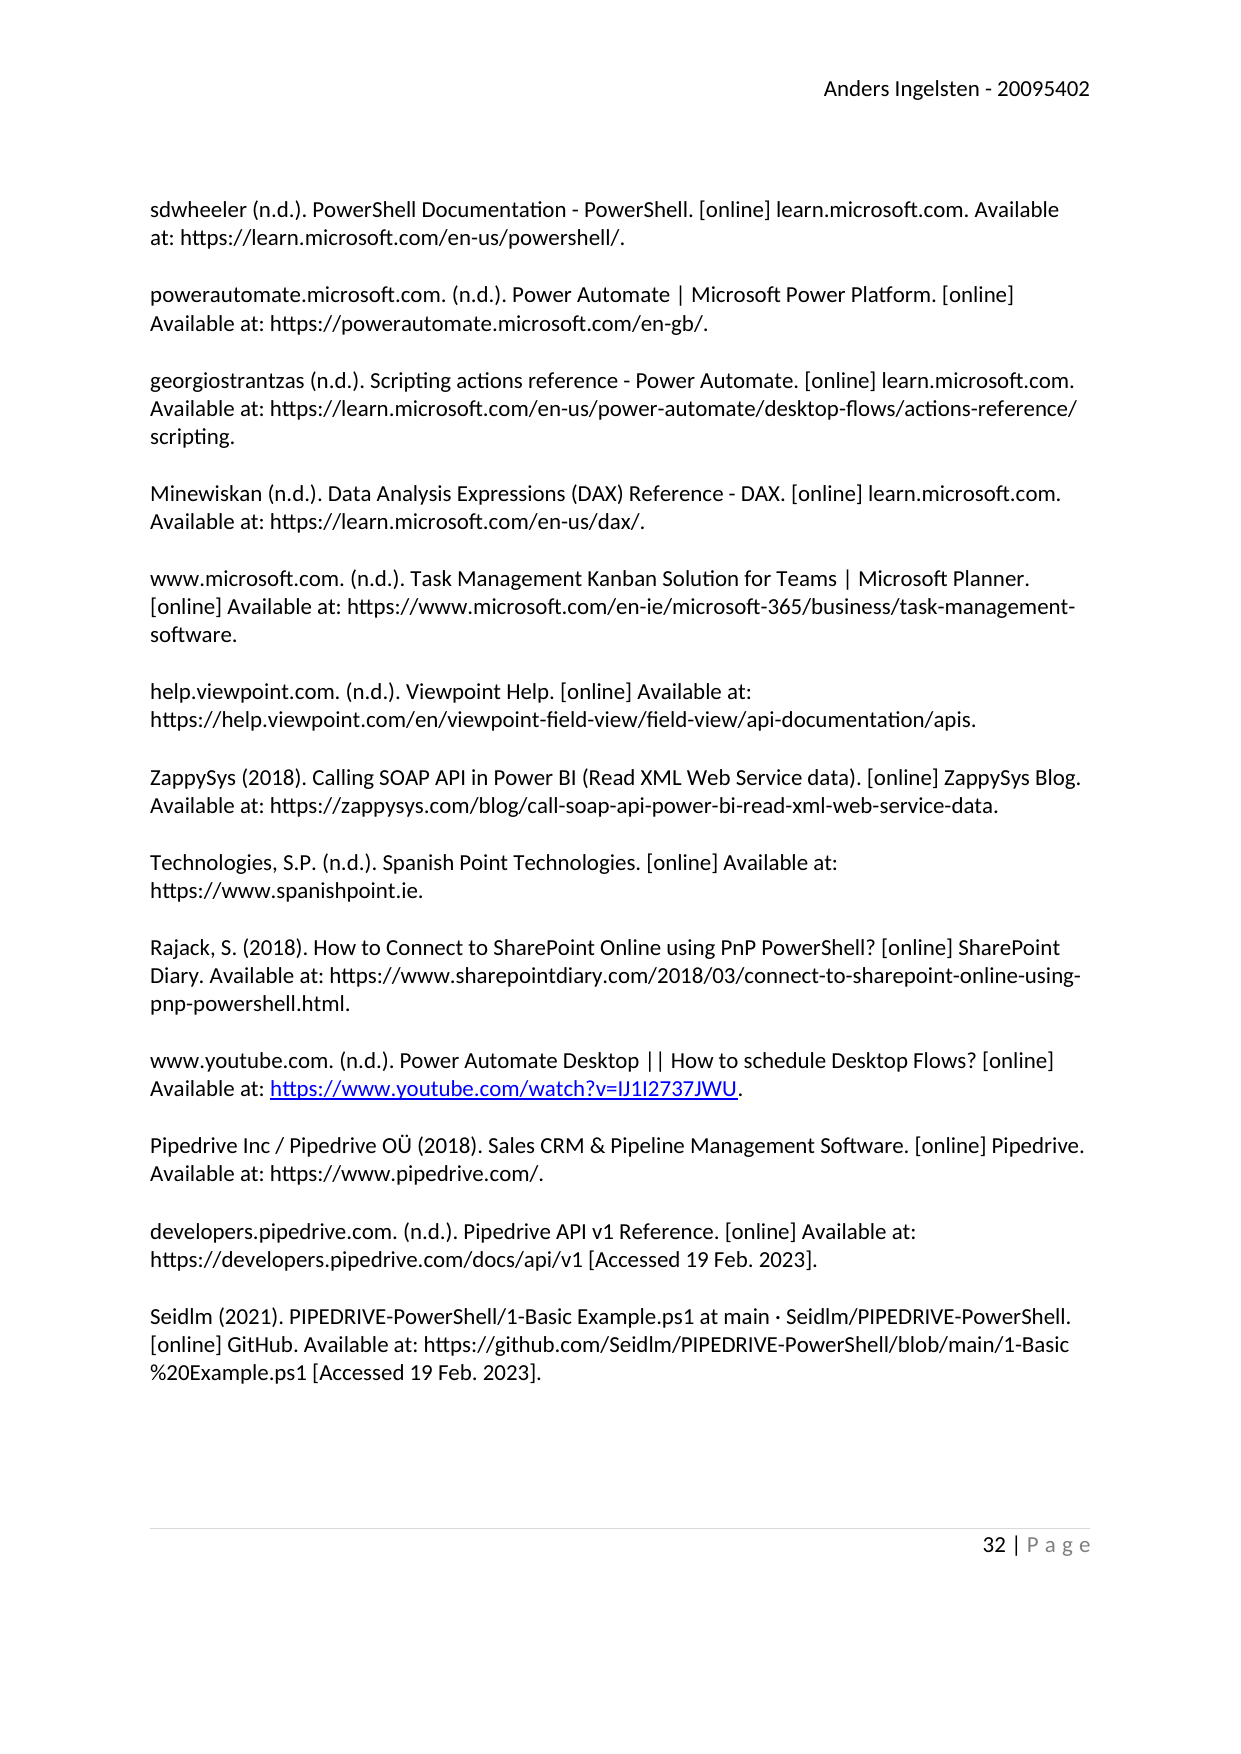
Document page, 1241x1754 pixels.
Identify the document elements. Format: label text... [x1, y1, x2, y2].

text Seidlm (2021). PIPEDRIVE-PowerShell/1-Basic Example.ps1 at main · Seidlm/PIPEDRIVE-PowerShell. [online] GitHub. Available at: https://github.com/Seidlm/PIPEDRIVE-PowerShell/blob/main/1-Basic%20Example.ps1 [Accessed 19 Feb. 2023]. [150, 1302, 1090, 1386]
text developers.pipedrive.com. (n.d.). Pipedrive API v1 Reference. [online] Available at: https://developers.pipedrive.com/docs/api/v1 [Accessed 19 Feb. 2023]. [150, 1217, 1090, 1273]
text powerautomate.microsoft.com. (n.d.). Power Automate | Microsoft Power Platform. [online] Available at: https://powerautomate.microsoft.com/en-gb/. [150, 281, 1090, 337]
text ZappySys (2018). Calling SOAP API in Power BI (Read XML Web Service data). [online] ZappySys Blog. Available at: https://zappysys.com/blog/call-soap-api-power-bi-read-xml-web-service-data. [150, 763, 1090, 819]
text Minewiskan (n.d.). Data Analysis Expressions (DAX) Reference - DAX. [online] learn.microsoft.com. Available at: https://learn.microsoft.com/en-us/dax/. [150, 479, 1090, 535]
text georgiostrantzas (n.d.). Scripting actions reference - Power Automate. [online] learn.microsoft.com. Available at: https://learn.microsoft.com/en-us/power-automate/desktop-flows/actions-reference/scripting. [150, 366, 1090, 450]
text Technologies, S.P. (n.d.). Spanish Point Technologies. [online] Available at: https://www.spanishpoint.ie. [150, 848, 1090, 904]
text help.viewpoint.com. (n.d.). Viewpoint Help. [online] Available at: https://help.viewpoint.com/en/viewpoint-field-view/field-view/api-documentation/apis. [150, 677, 1090, 733]
text Rajack, S. (2018). How to Connect to SharePoint Online using PnP PowerShell? [online] SharePoint Diary. Available at: https://www.sharepointdiary.com/2018/03/connect-to-sharepoint-online-using-pnp-powershell.html. [150, 933, 1090, 1017]
text Pipedrive Inc / Pipedrive OÜ (2018). Sales CRM & Pipeline Management Software. [online] Pipedrive. Available at: https://www.pipedrive.com/. [150, 1132, 1090, 1188]
text sdwheeler (n.d.). PowerShell Documentation - PowerShell. [online] learn.microsoft.com. Available at: https://learn.microsoft.com/en-us/powershell/. [150, 195, 1090, 251]
text www.youtube.com. (n.d.). Power Automate Desktop || How to schedule Desktop Flows? [online] Available at: https://www.youtube.com/watch?v=IJ1I2737JWU. [150, 1046, 1090, 1102]
text www.microsoft.com. (n.d.). Task Management Kanban Solution for Teams | Microsoft Planner. [online] Available at: https://www.microsoft.com/en-ie/microsoft-365/business/task-management-software. [150, 564, 1090, 648]
